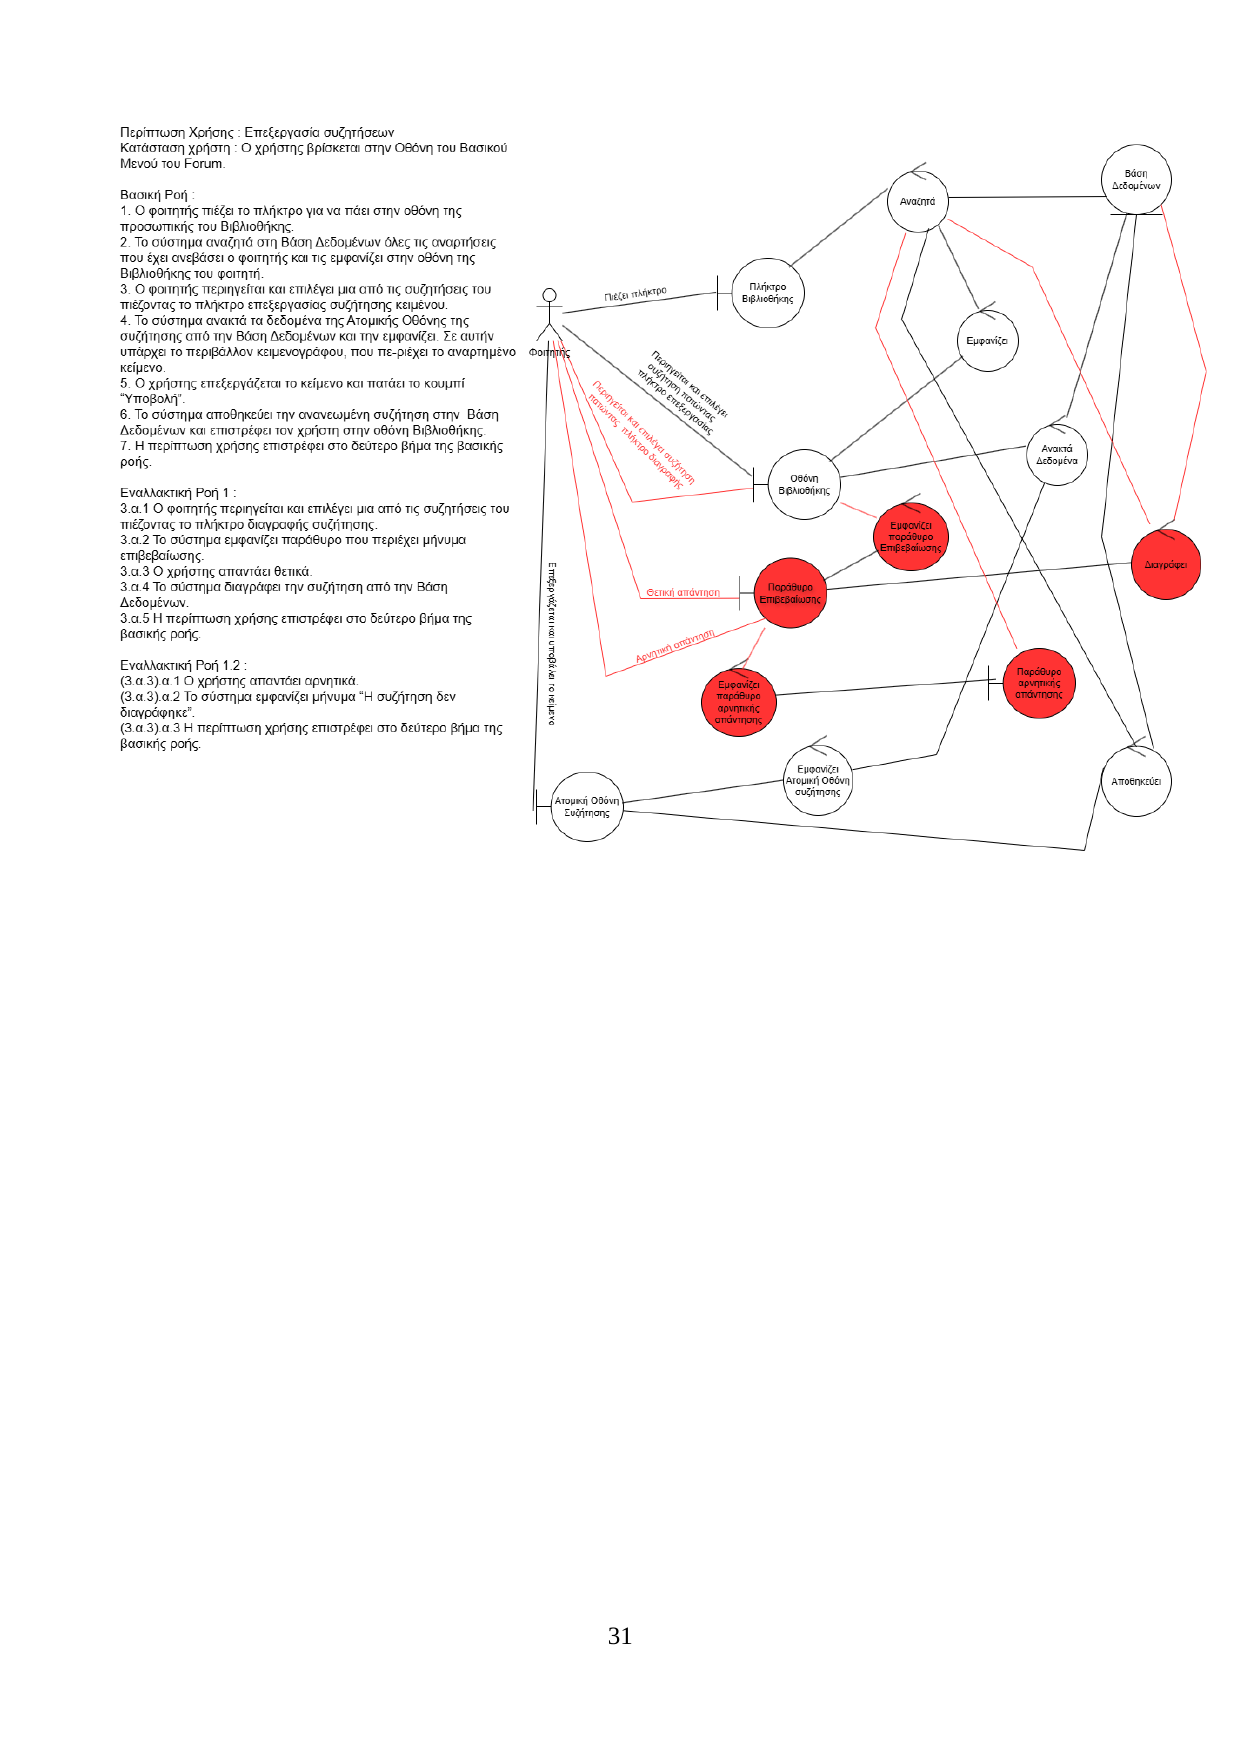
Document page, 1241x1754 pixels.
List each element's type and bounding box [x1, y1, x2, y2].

picture [118, 118, 1207, 1015]
